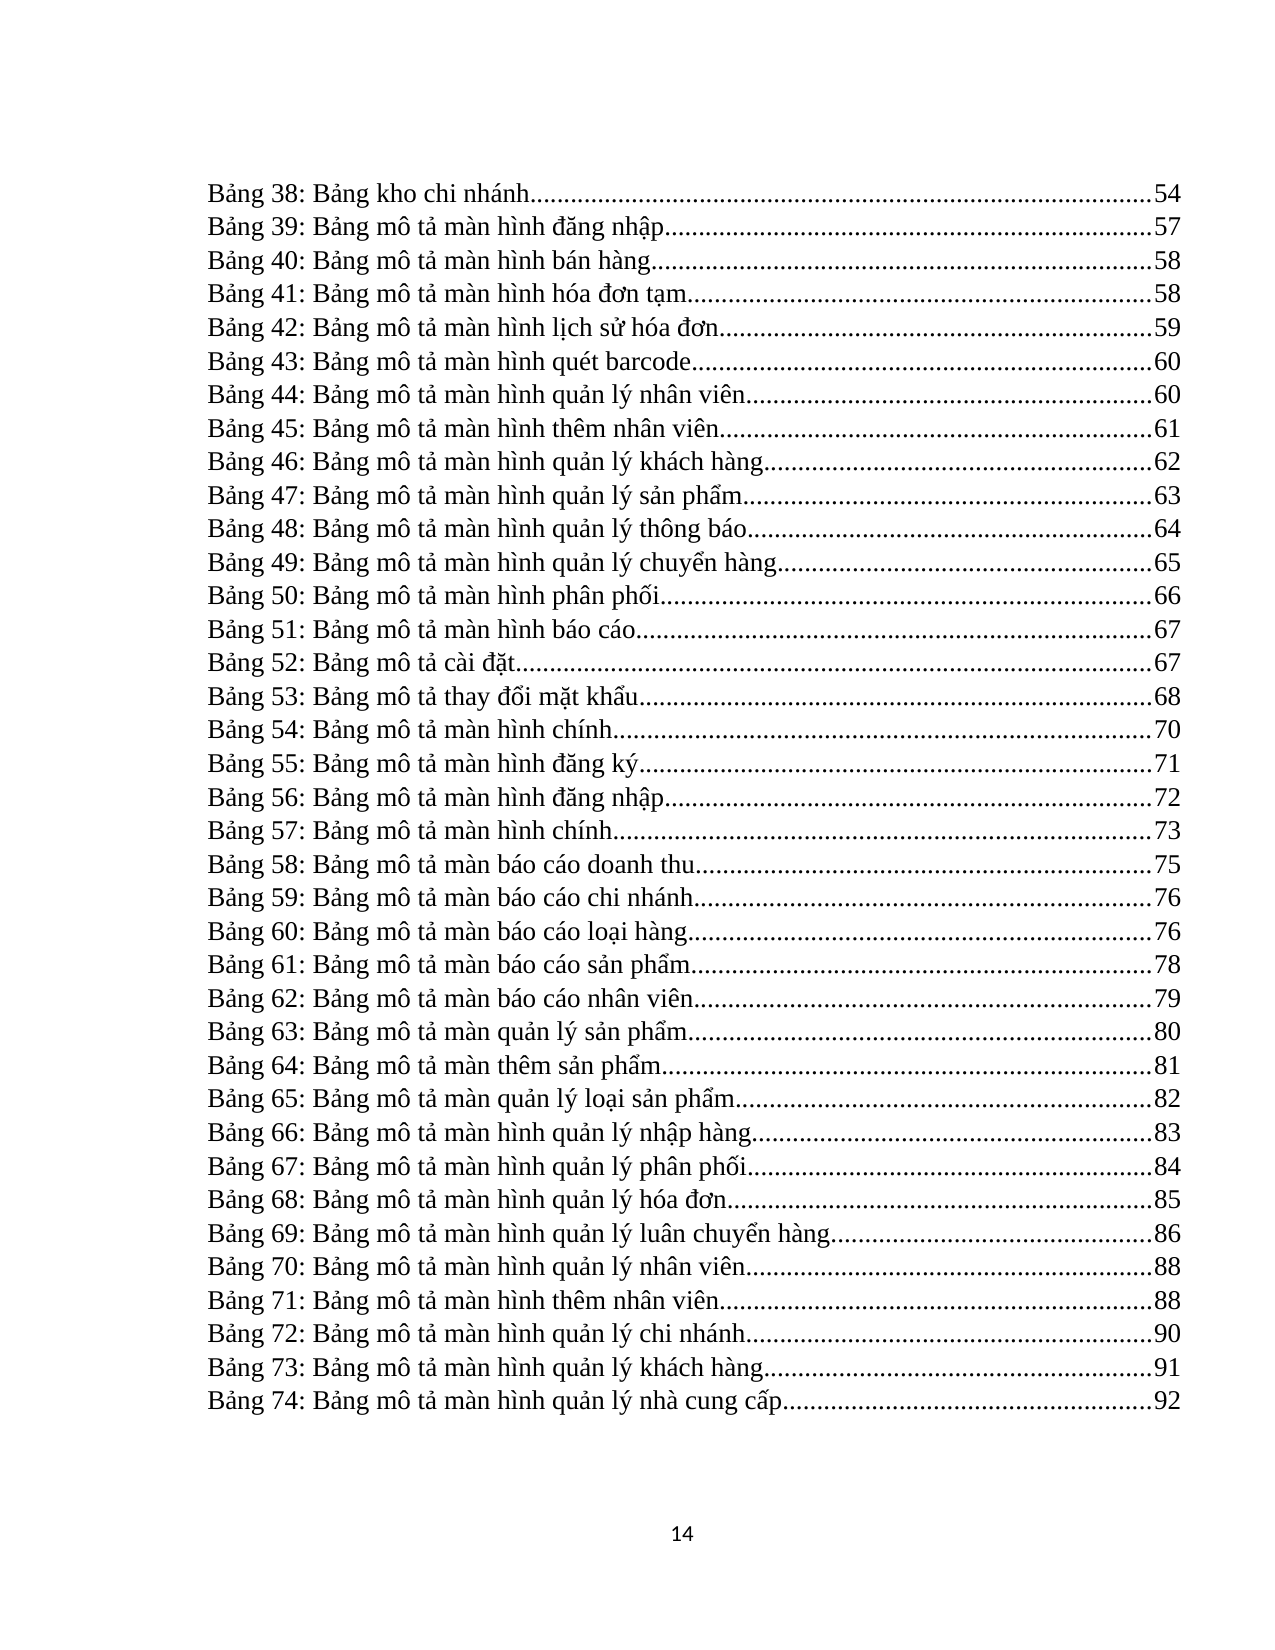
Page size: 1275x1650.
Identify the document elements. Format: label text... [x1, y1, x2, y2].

text Bảng 74: Bảng mô tả màn hình quản lý nhà cung cấp 92 [207, 1384, 1156, 1416]
text Bảng 64: Bảng mô tả màn thêm sản phẩm 81 [207, 1049, 1156, 1080]
text Bảng 57: Bảng mô tả màn hình chính 73 [207, 814, 1156, 845]
text Bảng 60: Bảng mô tả màn báo cáo loại hàng 76 [207, 915, 1156, 946]
text Bảng 41: Bảng mô tả màn hình hóa đơn tạm 58 [207, 278, 1156, 309]
text Bảng 71: Bảng mô tả màn hình thêm nhân viên 88 [207, 1284, 1156, 1315]
text Bảng 40: Bảng mô tả màn hình bán hàng 58 [207, 244, 1156, 275]
text Bảng 49: Bảng mô tả màn hình quản lý chuyển hàng 65 [207, 546, 1156, 577]
text Bảng 42: Bảng mô tả màn hình lịch sử hóa đơn 59 [207, 311, 1156, 342]
text Bảng 73: Bảng mô tả màn hình quản lý khách hàng 91 [207, 1351, 1156, 1382]
text Bảng 69: Bảng mô tả màn hình quản lý luân chuyển hàng 86 [207, 1217, 1156, 1248]
text Bảng 67: Bảng mô tả màn hình quản lý phân phối 84 [207, 1150, 1156, 1181]
text Bảng 70: Bảng mô tả màn hình quản lý nhân viên 88 [207, 1250, 1156, 1281]
text Bảng 39: Bảng mô tả màn hình đăng nhập 57 [207, 211, 1156, 242]
text Bảng 62: Bảng mô tả màn báo cáo nhân viên 79 [207, 982, 1156, 1013]
text Bảng 66: Bảng mô tả màn hình quản lý nhập hàng 83 [207, 1116, 1156, 1147]
text Bảng 45: Bảng mô tả màn hình thêm nhân viên 61 [207, 412, 1156, 443]
text Bảng 61: Bảng mô tả màn báo cáo sản phẩm 78 [207, 948, 1156, 979]
text Bảng 68: Bảng mô tả màn hình quản lý hóa đơn 85 [207, 1183, 1156, 1214]
text Bảng 55: Bảng mô tả màn hình đăng ký 71 [207, 747, 1156, 778]
text Bảng 47: Bảng mô tả màn hình quản lý sản phẩm 63 [207, 479, 1156, 510]
text Bảng 48: Bảng mô tả màn hình quản lý thông báo 64 [207, 512, 1156, 543]
text Bảng 50: Bảng mô tả màn hình phân phối 66 [207, 579, 1156, 611]
text Bảng 52: Bảng mô tả cài đặt 67 [207, 647, 1156, 678]
text Bảng 63: Bảng mô tả màn quản lý sản phẩm 80 [207, 1016, 1156, 1047]
text Bảng 56: Bảng mô tả màn hình đăng nhập 72 [207, 781, 1156, 812]
text Bảng 38: Bảng kho chi nhánh 54 [207, 177, 1156, 208]
text Bảng 54: Bảng mô tả màn hình chính 70 [207, 714, 1156, 745]
text Bảng 59: Bảng mô tả màn báo cáo chi nhánh 76 [207, 881, 1156, 912]
text Bảng 43: Bảng mô tả màn hình quét barcode 60 [207, 345, 1156, 376]
text Bảng 72: Bảng mô tả màn hình quản lý chi nhánh 90 [207, 1317, 1156, 1348]
text Bảng 65: Bảng mô tả màn quản lý loại sản phẩm 82 [207, 1083, 1156, 1114]
text Bảng 44: Bảng mô tả màn hình quản lý nhân viên 60 [207, 378, 1156, 409]
text Bảng 46: Bảng mô tả màn hình quản lý khách hàng 62 [207, 445, 1156, 476]
text Bảng 58: Bảng mô tả màn báo cáo doanh thu 75 [207, 848, 1156, 879]
text Bảng 51: Bảng mô tả màn hình báo cáo 67 [207, 613, 1156, 644]
text Bảng 53: Bảng mô tả thay đổi mặt khẩu 68 [207, 680, 1156, 711]
